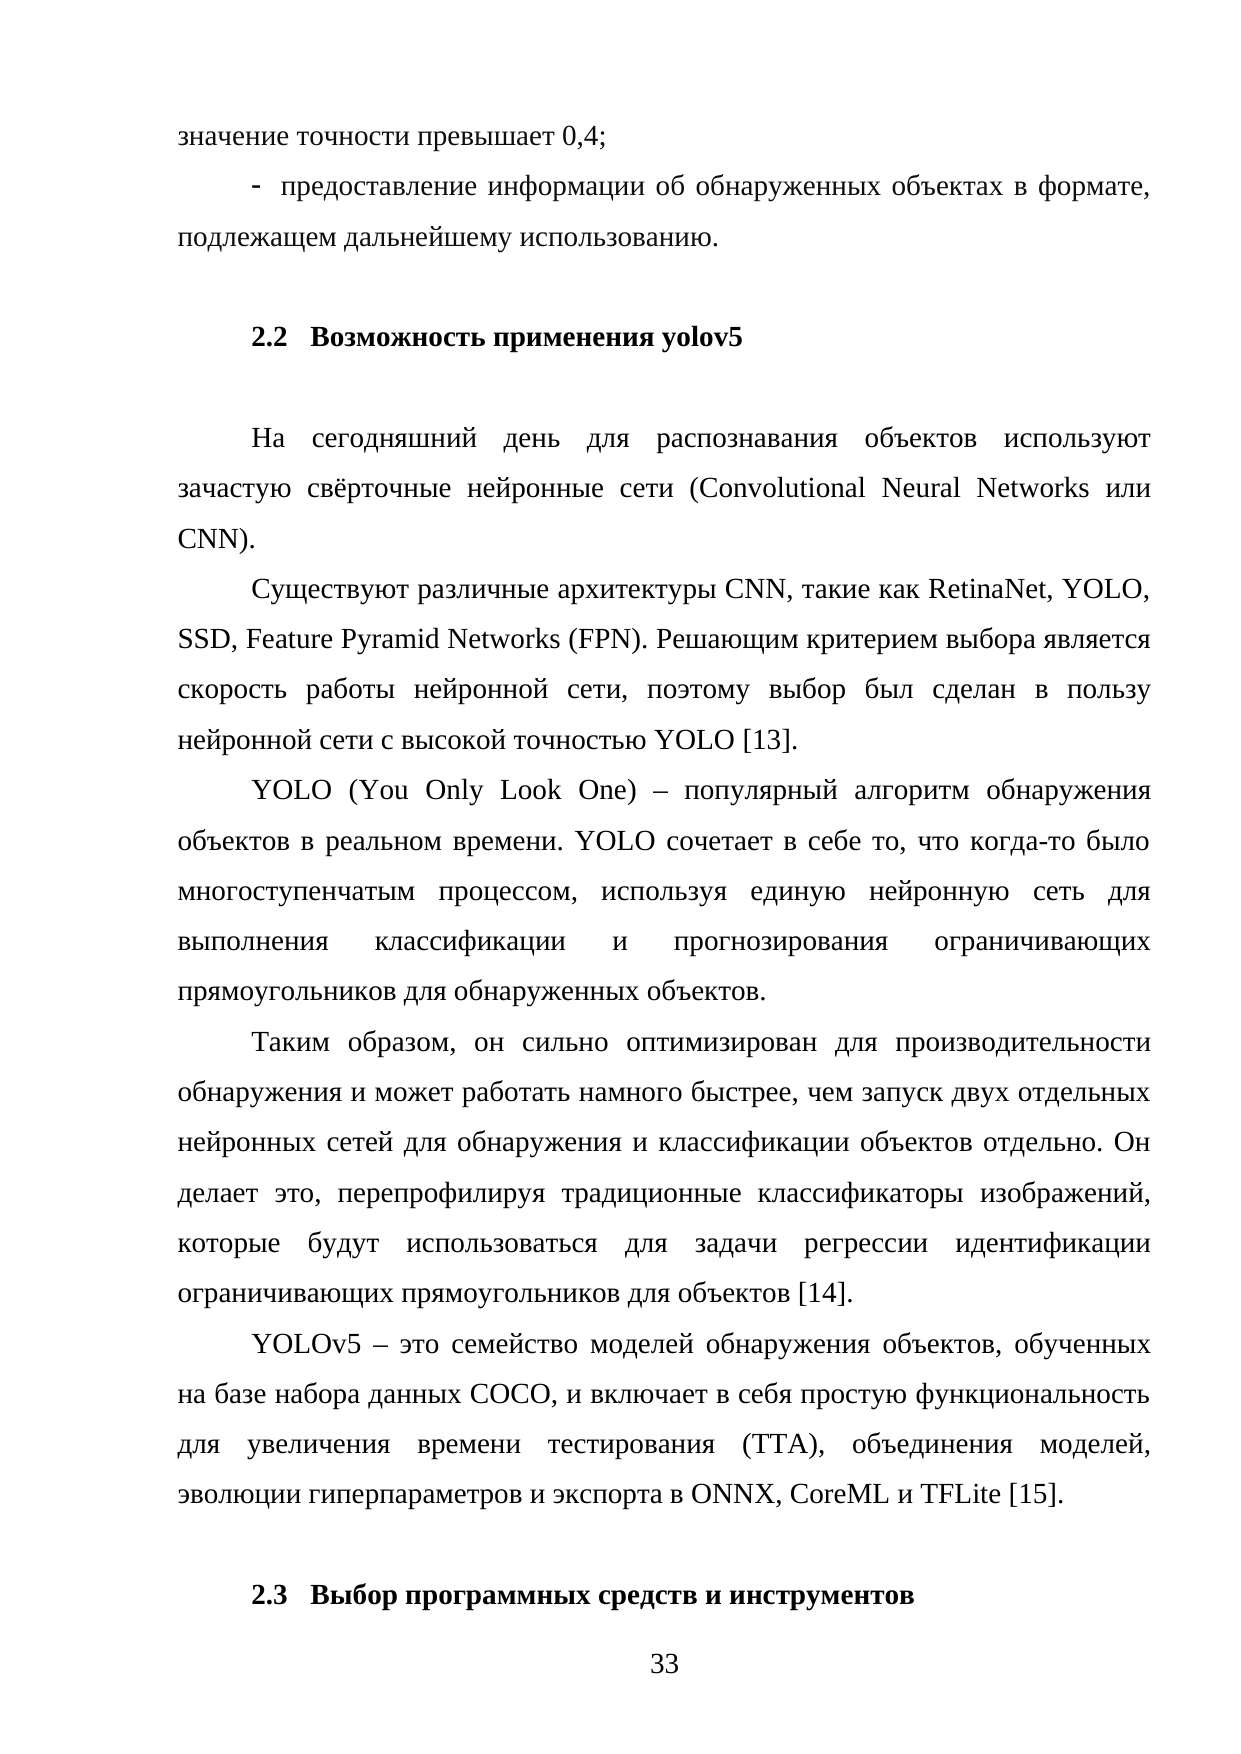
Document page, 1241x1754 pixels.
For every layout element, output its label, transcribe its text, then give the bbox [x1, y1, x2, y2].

list предоставление информации об обнаруженных объектах в формате, подлежащем дальнейшему использованию. [177, 168, 1152, 252]
text Выбор программных средств и инструментов [251, 1577, 1152, 1611]
text Существуют различные архитектуры CNN, такие как RetinaNet, YOLO, SSD, Feature Pyramid Networks (FPN). Решающим критерием выбора является скорость работы нейронной сети, поэтому выбор был сделан в пользу нейронной сети с высокой точностью YOLO [13]. [177, 571, 1152, 756]
text YOLO (You Only Look One) – популярный алгоритм обнаружения объектов в реальном времени. YOLO сочетает в себе то, что когда-то было многоступенчатым процессом, используя единую нейронную сеть для выполнения классификации и прогнозирования ограничивающих прямоугольников для обнаруженных объектов. [177, 772, 1152, 1007]
text На сегодняшний день для распознавания объектов используют зачастую свёрточные нейронные сети (Convolutional Neural Networks или CNN). [177, 420, 1152, 554]
text Таким образом, он сильно оптимизирован для производительности обнаружения и может работать намного быстрее, чем запуск двух отдельных нейронных сетей для обнаружения и классификации объектов отдельно. Он делает это, перепрофилируя традиционные классификаторы изображений, которые будут использоваться для задачи регрессии идентификации ограничивающих прямоугольников для объектов [14]. [177, 1024, 1152, 1309]
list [177, 118, 1152, 152]
text YOLOv5 – это семейство моделей обнаружения объектов, обученных на базе набора данных COCO, и включает в себя простую функциональность для увеличения времени тестирования (TTA), объединения моделей, эволюции гиперпараметров и экспорта в ONNX, CoreML и TFLite [15]. [177, 1326, 1152, 1510]
text Возможность применения yolov5 [251, 319, 1152, 353]
